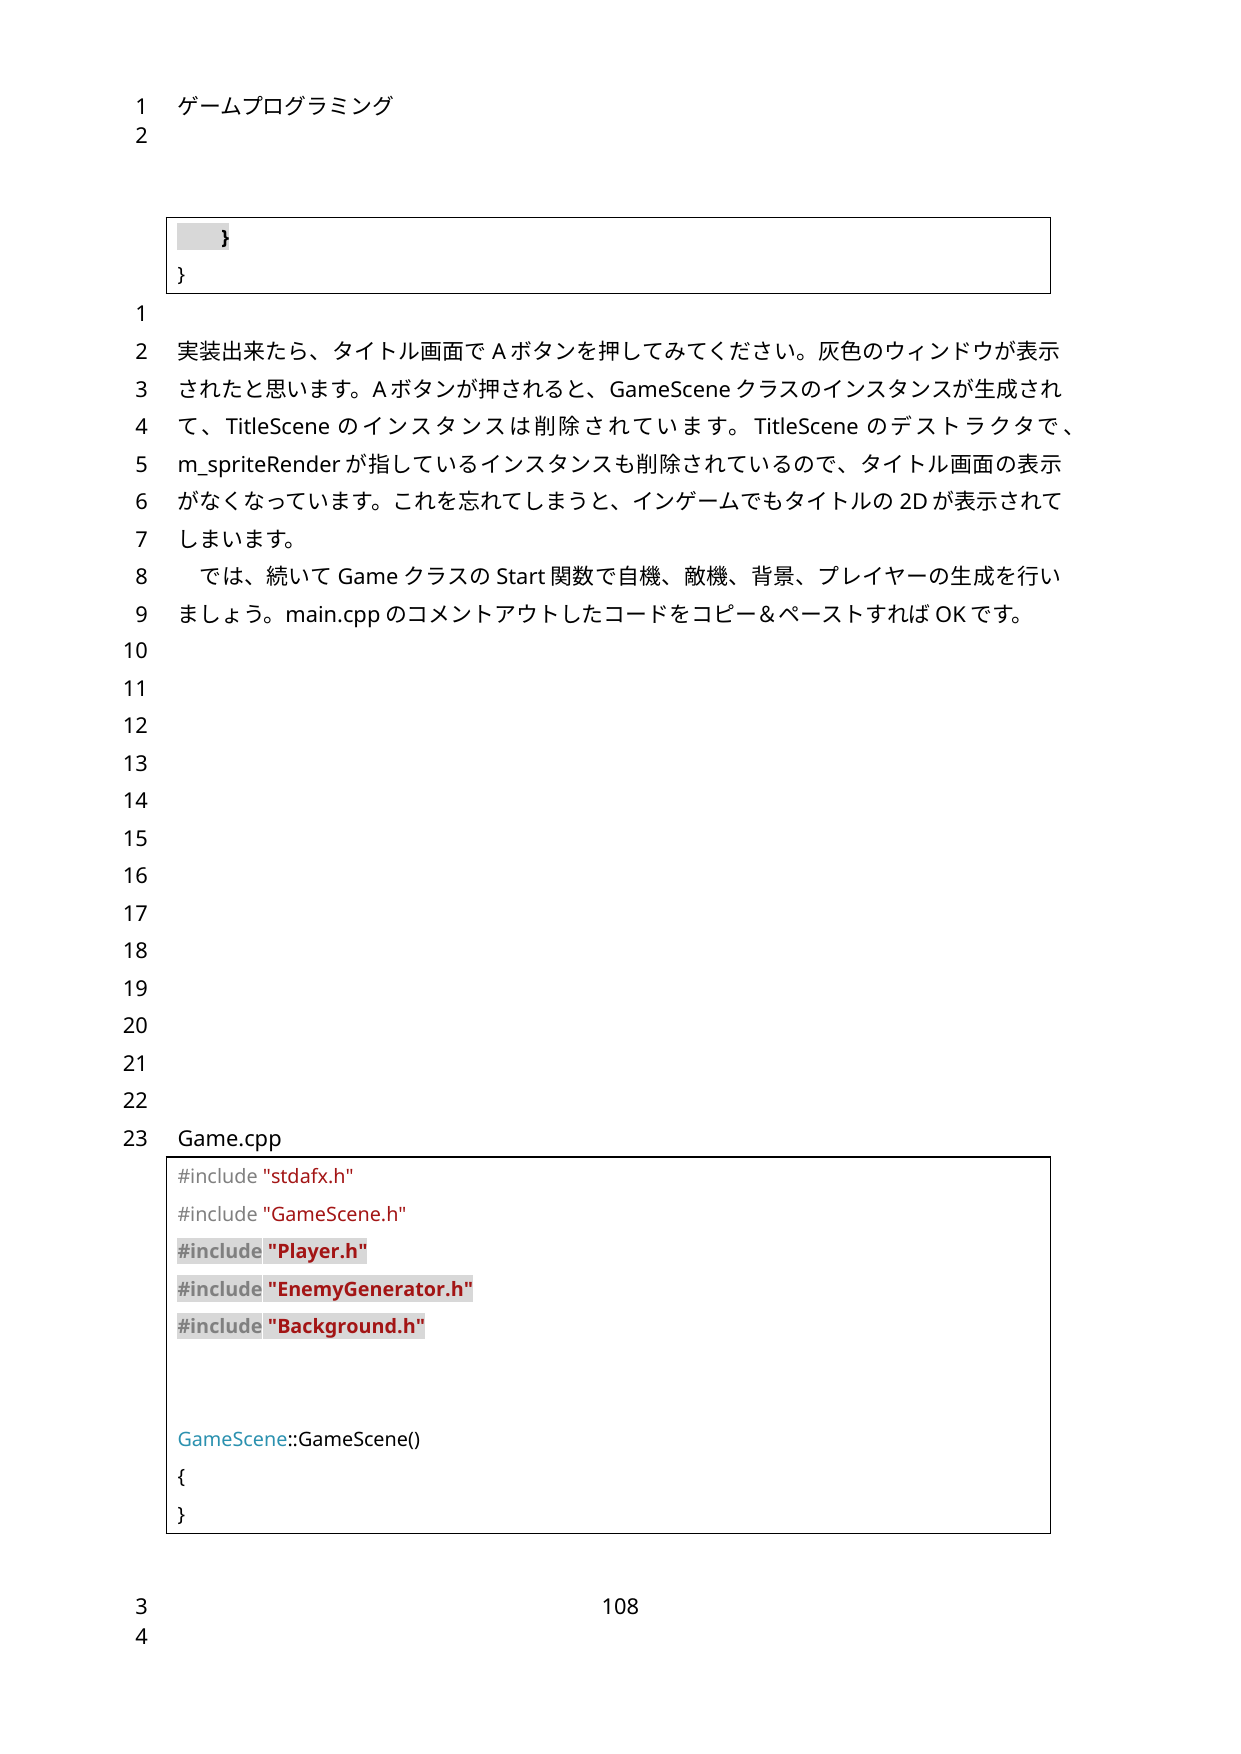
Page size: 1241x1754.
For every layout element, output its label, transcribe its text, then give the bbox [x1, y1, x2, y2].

text では、続いてGameクラスのStart関数で自機、敵機、背景、プレイヤーの生成を行いましょう。main.cppのコメントアウトしたコードをコピー＆ペーストすればOKです。 [177, 556, 1063, 631]
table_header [167, 218, 1050, 293]
text Game.cpp [177, 1119, 1063, 1156]
text 実装出来たら、タイトル画面でAボタンを押してみてください。灰色のウィンドウが表示されたと思います。Aボタンが押されると、GameSceneクラスのインスタンスが生成されて、TitleSceneのインスタンスは削除されています。TitleSceneのデストラクタで、m_spriteRenderが指しているインスタンスも削除されているので、タイトル画面の表示がなくなっています。これを忘れてしまうと、インゲームでもタイトルの2Dが表示されてしまいます。 [177, 331, 1063, 556]
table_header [167, 1158, 1050, 1532]
